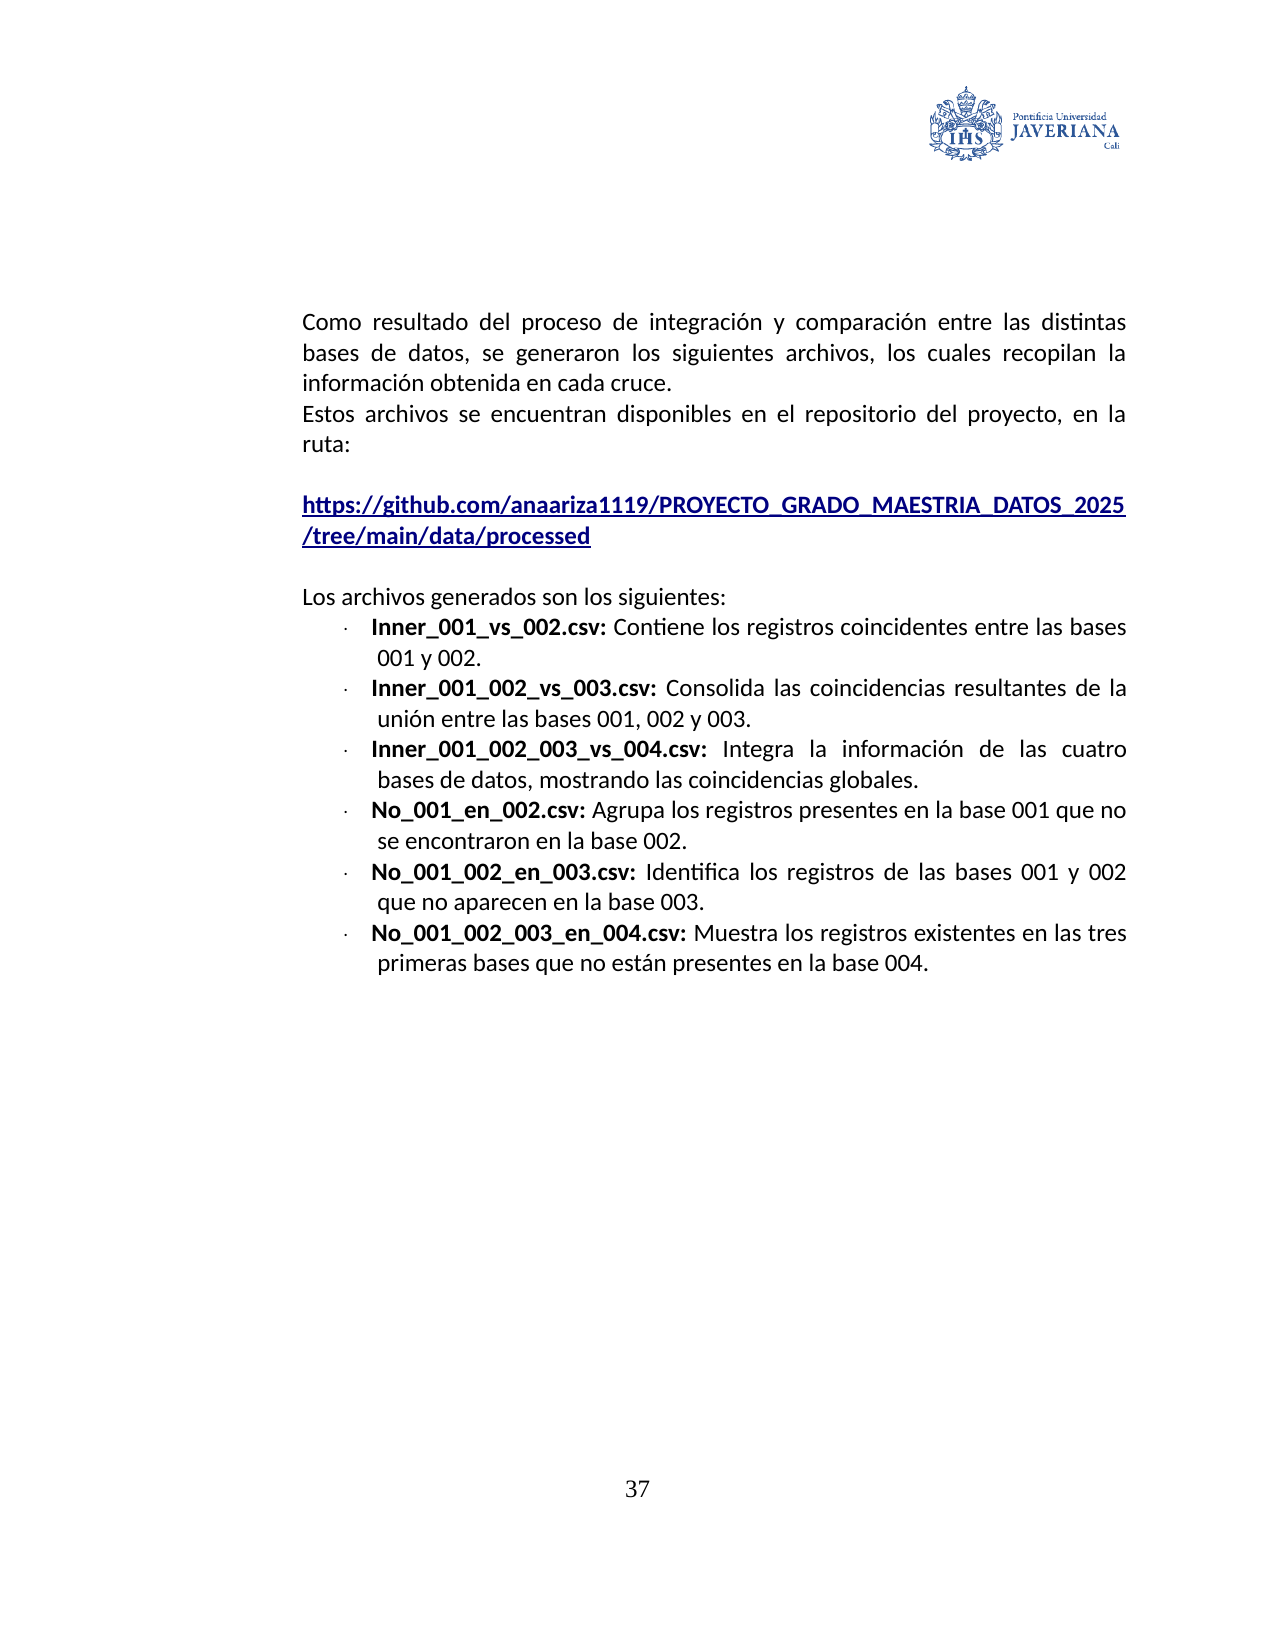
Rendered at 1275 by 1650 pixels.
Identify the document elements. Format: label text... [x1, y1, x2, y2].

list Inner_001_vs_002.csv: Contiene los registros coincidentes entre las bases 001 y 002. [339, 611, 1127, 672]
text Estos archivos se encuentran disponibles en el repositorio del proyecto, en la ruta: [302, 398, 1127, 459]
list No_001_en_002.csv: Agrupa los registros presentes en la base 001 que no se encontraron en la base 002. [339, 794, 1127, 856]
list Inner_001_002_vs_003.csv: Consolida las coincidencias resultantes de la unión entre las bases 001, 002 y 003. [339, 672, 1127, 733]
list No_001_002_en_003.csv: Identifica los registros de las bases 001 y 002 que no aparecen en la base 003. [339, 856, 1127, 917]
list No_001_002_003_en_004.csv: Muestra los registros existentes en las tres primeras bases que no están presentes en la base 004. [339, 917, 1127, 978]
list Inner_001_002_003_vs_004.csv: Integra la información de las cuatro bases de datos, mostrando las coincidencias globales. [339, 733, 1127, 794]
picture [920, 75, 1128, 172]
text https://github.com/anaariza1119/PROYECTO_GRADO_MAESTRIA_DATOS_2025/tree/main/data/processed [302, 459, 1127, 550]
text Como resultado del proceso de integración y comparación entre las distintas bases de datos, se generaron los siguientes archivos, los cuales recopilan la información obtenida en cada cruce. [302, 306, 1127, 398]
text Los archivos generados son los siguientes: [302, 581, 1127, 611]
